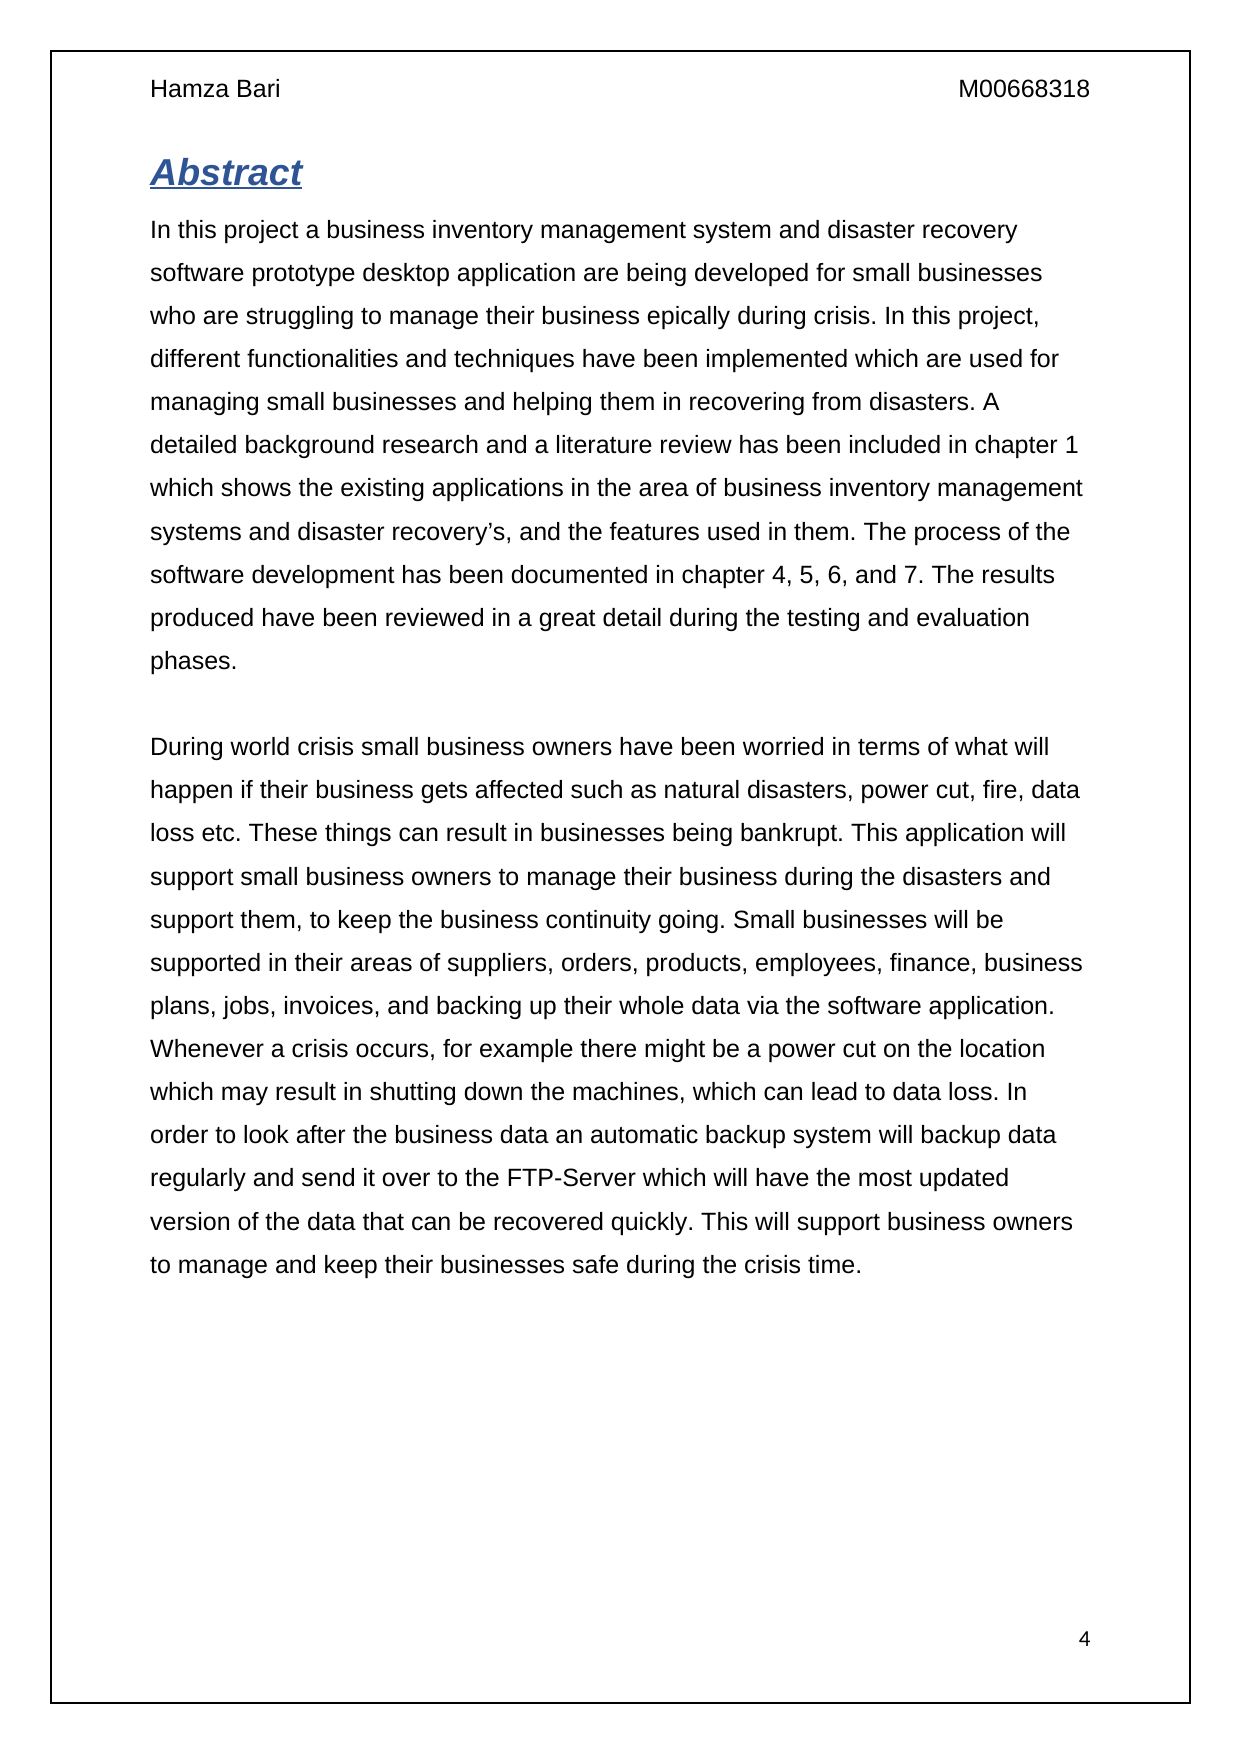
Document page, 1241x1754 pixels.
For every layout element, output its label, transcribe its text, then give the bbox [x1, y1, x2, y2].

subtitle Abstract [150, 150, 1090, 193]
text In this project a business inventory management system and disaster recovery software prototype desktop application are being developed for small businesses who are struggling to manage their business epically during crisis. In this project, different functionalities and techniques have been implemented which are used for managing small businesses and helping them in recovering from disasters. A detailed background research and a literature review has been included in chapter 1 which shows the existing applications in the area of business inventory management systems and disaster recovery’s, and the features used in them. The process of the software development has been documented in chapter 4, 5, 6, and 7. The results produced have been reviewed in a great detail during the testing and evaluation phases. [150, 215, 1090, 675]
text During world crisis small business owners have been worried in terms of what will happen if their business gets affected such as natural disasters, power cut, fire, data loss etc. These things can result in businesses being bankrupt. This application will support small business owners to manage their business during the disasters and support them, to keep the business continuity going. Small businesses will be supported in their areas of suppliers, orders, products, employees, finance, business plans, jobs, invoices, and backing up their whole data via the software application. Whenever a crisis occurs, for example there might be a power cut on the location which may result in shutting down the machines, which can lead to data loss. In order to look after the business data an automatic backup system will backup data regularly and send it over to the FTP-Server which will have the most updated version of the data that can be recovered quickly. This will support business owners to manage and keep their businesses safe during the crisis time. [150, 732, 1090, 1278]
